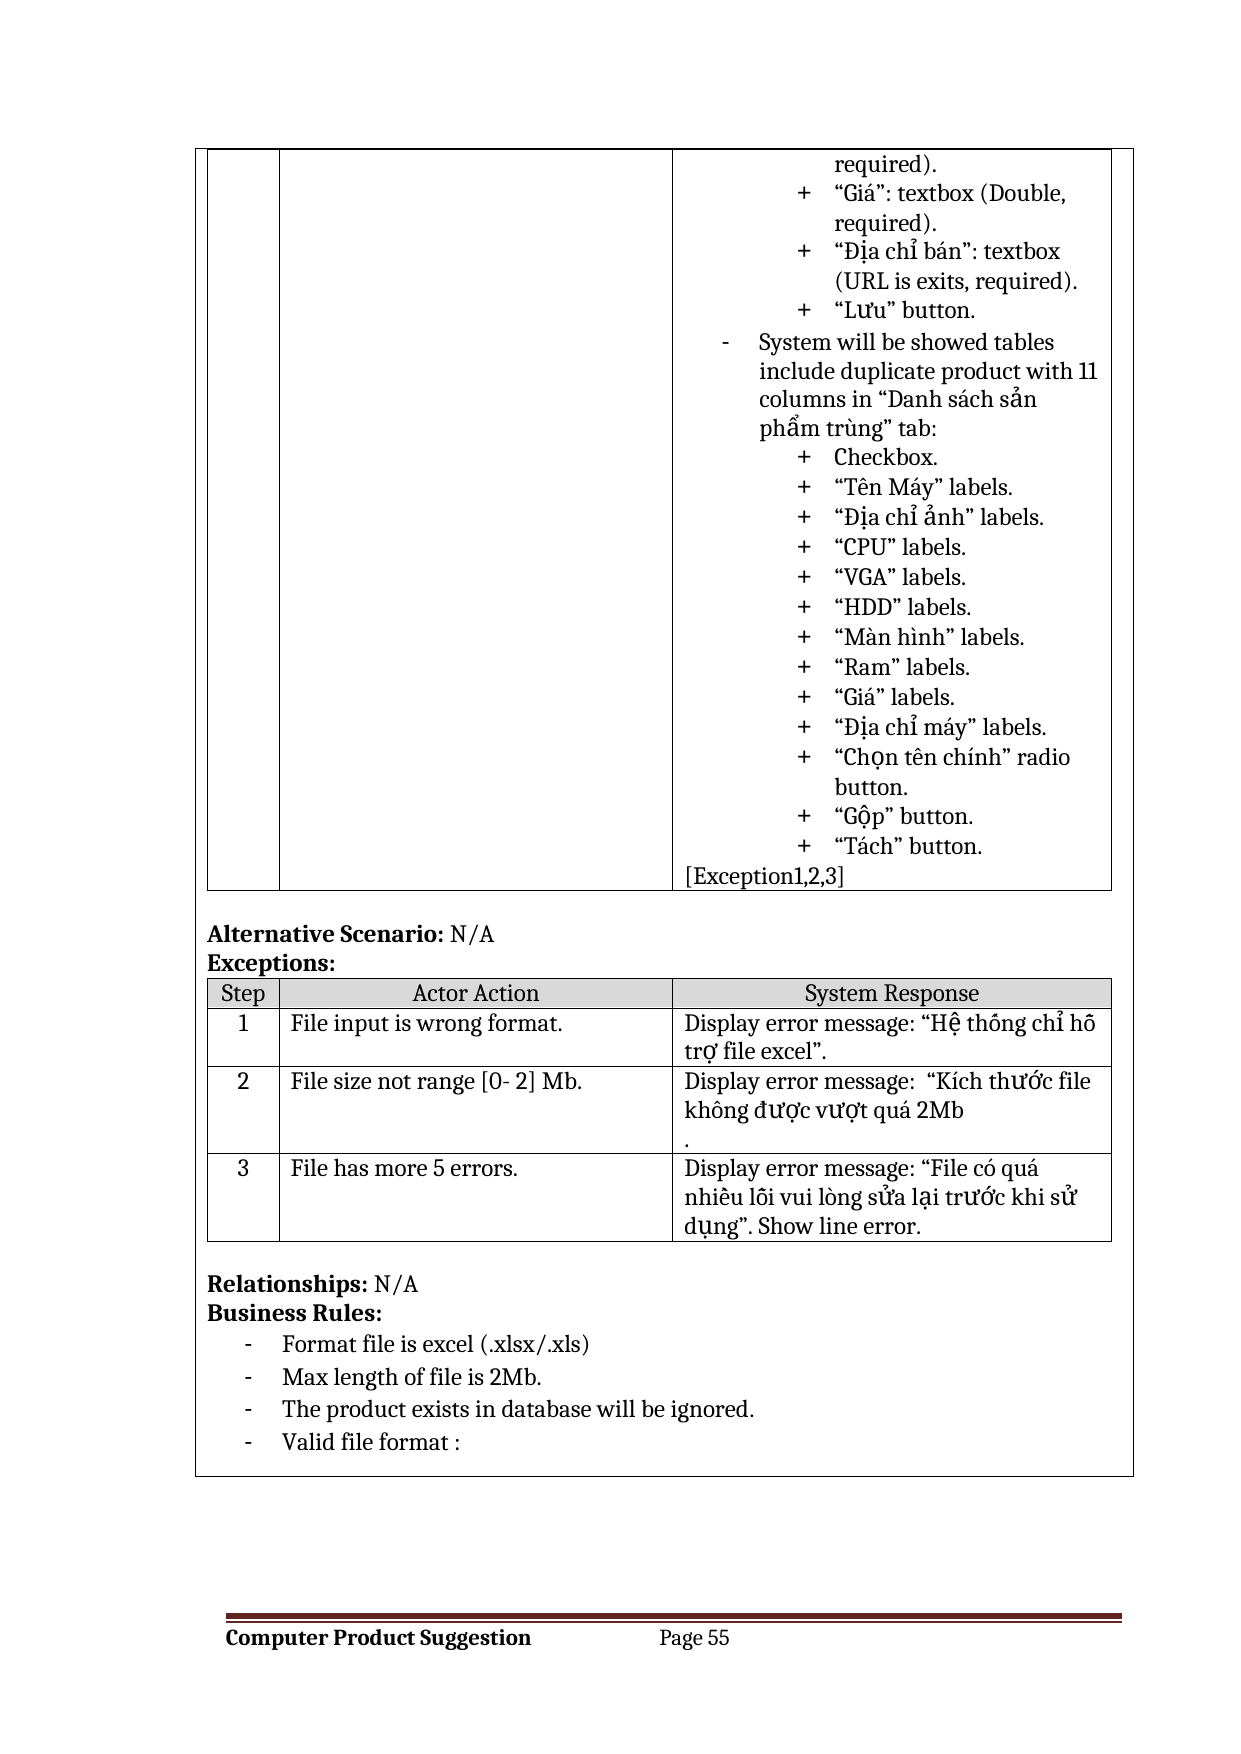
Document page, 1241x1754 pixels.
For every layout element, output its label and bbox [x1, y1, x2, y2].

table_cell [196, 149, 1133, 1476]
